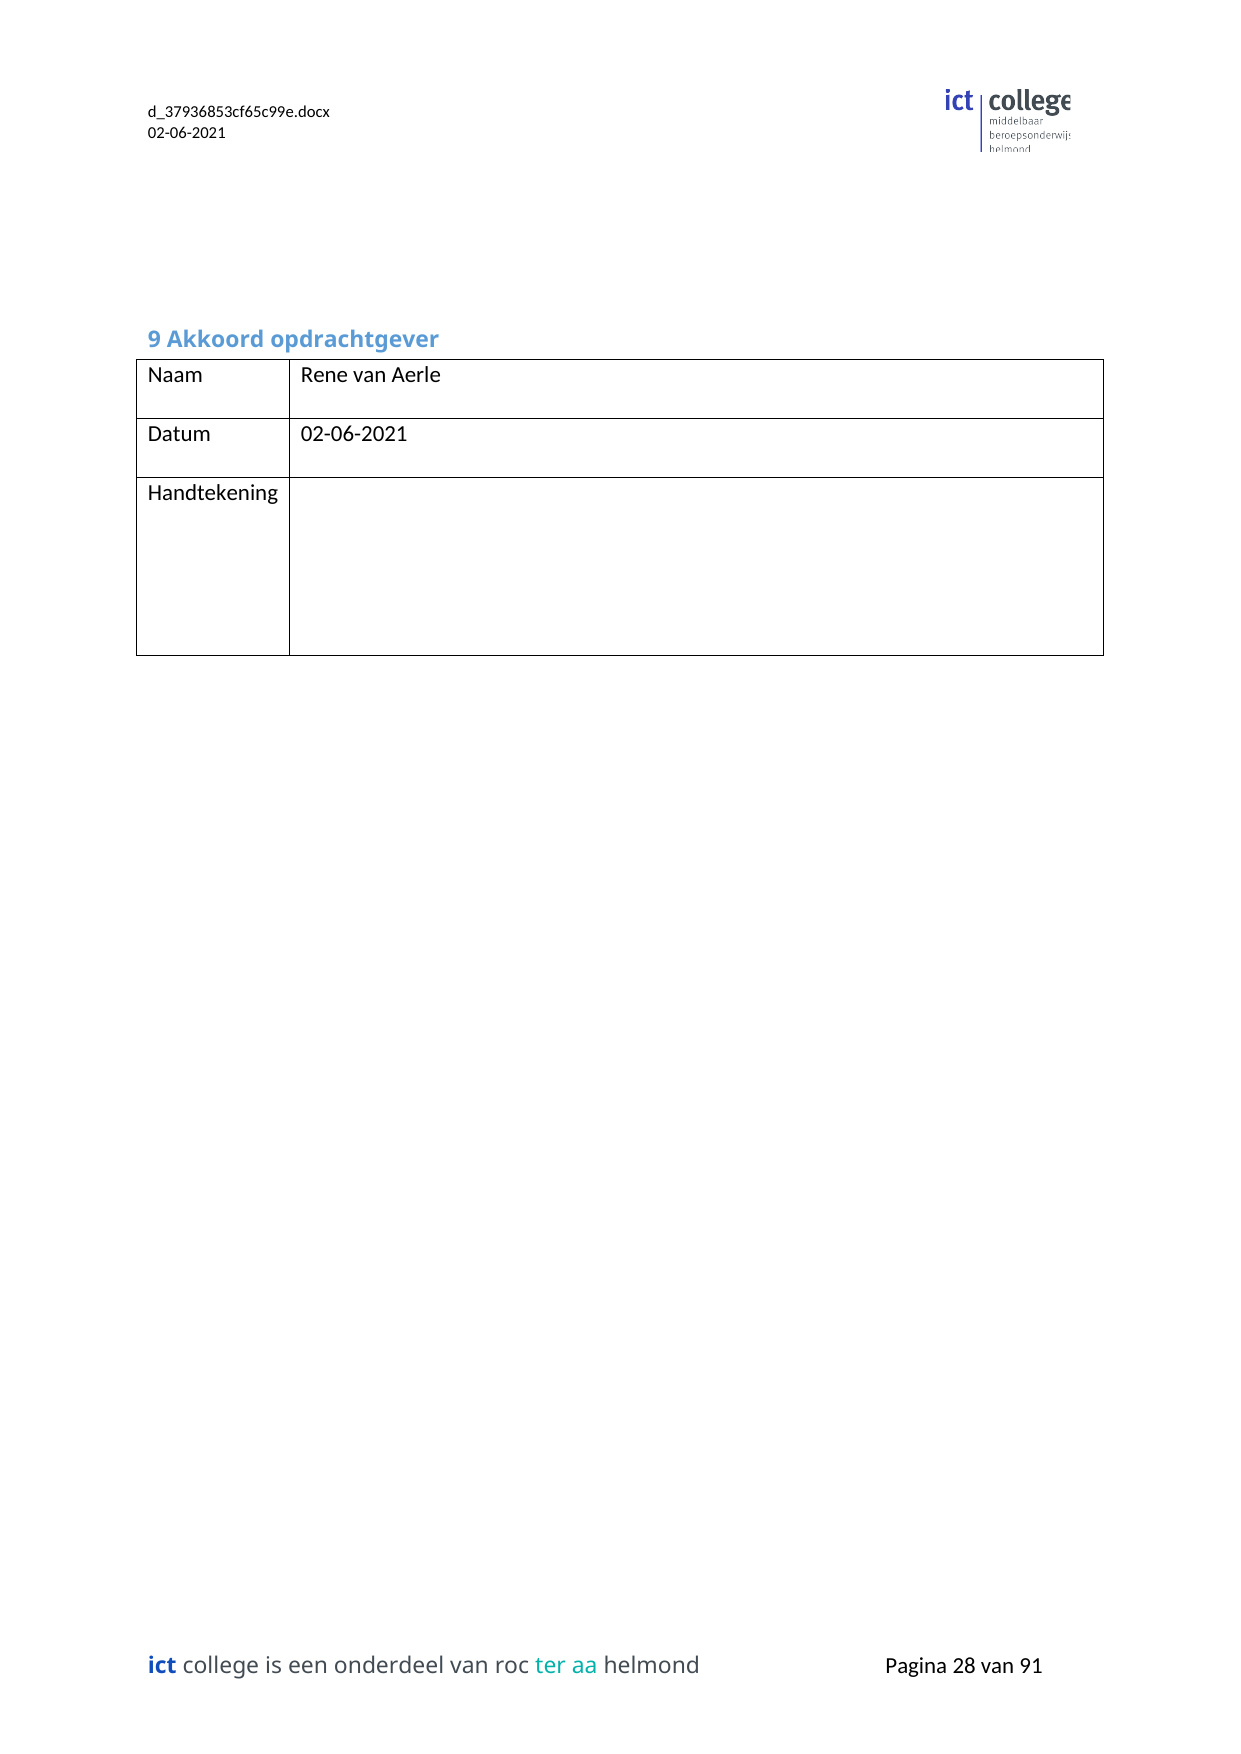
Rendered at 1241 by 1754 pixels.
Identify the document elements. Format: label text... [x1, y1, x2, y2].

table_header Naam [137, 360, 289, 418]
table_cell [290, 478, 1103, 654]
subtitle 9 Akkoord opdrachtgever [148, 323, 1093, 354]
picture [945, 89, 1071, 152]
table_header Rene van Aerle [290, 360, 1103, 418]
table_cell Handtekening [137, 478, 289, 654]
table_cell 02-06-2021 [290, 419, 1103, 477]
table_cell Datum [137, 419, 289, 477]
